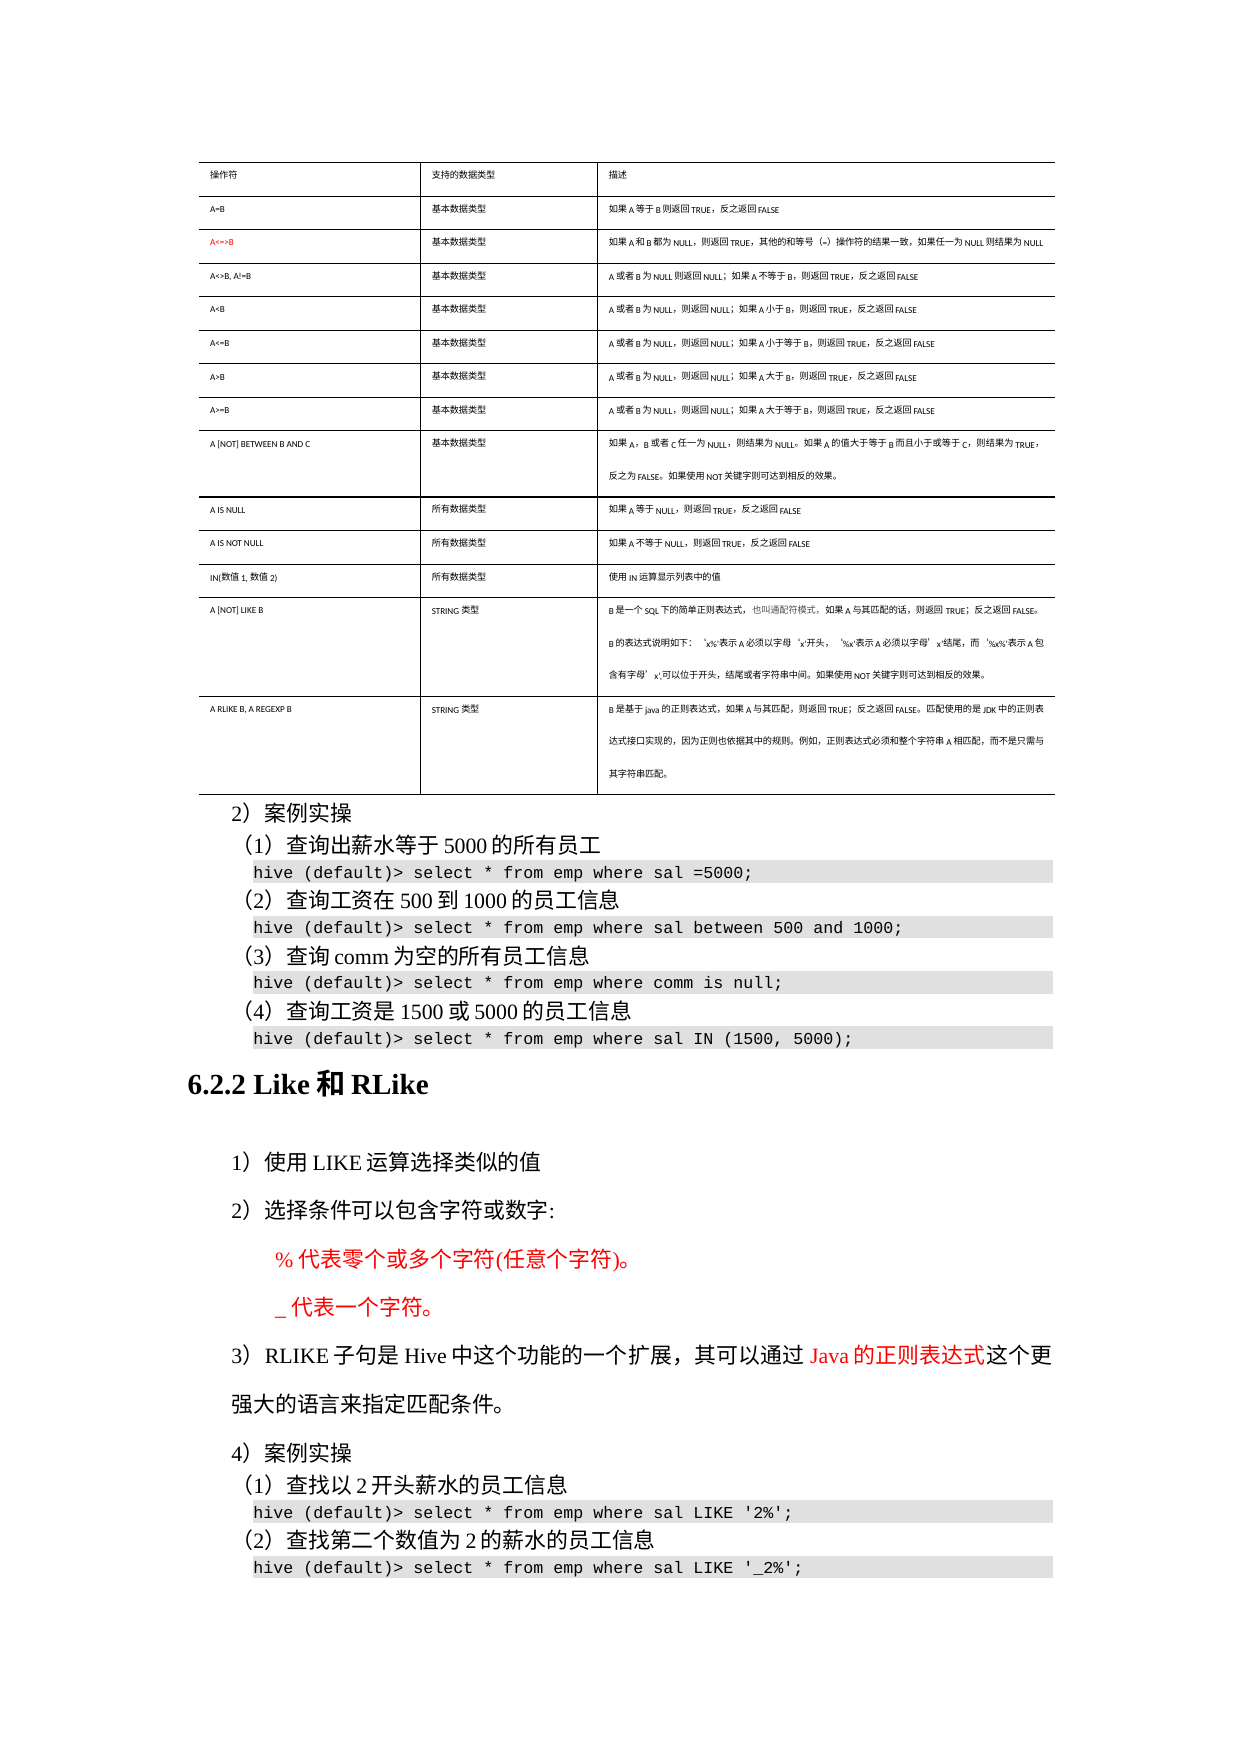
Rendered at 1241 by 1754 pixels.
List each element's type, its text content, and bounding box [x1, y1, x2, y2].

table_cell 基本数据类型 [421, 331, 597, 363]
table_cell A或者B为NULL则返回NULL；如果A不等于B，则返回TRUE，反之返回FALSE [598, 264, 1055, 296]
table_cell A<=B [199, 331, 420, 363]
text hive (default)> select * from emp where sal IN (1500, 5000); [253, 1026, 1053, 1049]
text hive (default)> select * from emp where sal =5000; [253, 860, 1053, 883]
text 4）案例实操 [187, 1435, 1053, 1468]
table_cell 基本数据类型 [421, 364, 597, 397]
table_cell 基本数据类型 [421, 398, 597, 430]
text （3）查询comm为空的所有员工信息 [187, 938, 1053, 971]
text hive (default)> select * from emp where sal LIKE '_2%'; [253, 1556, 1053, 1578]
text % 代表零个或多个字符(任意个字符)。 [275, 1241, 1053, 1274]
table_cell STRING 类型 [421, 697, 597, 794]
text （1）查找以2开头薪水的员工信息 [187, 1468, 1053, 1500]
table_cell 基本数据类型 [421, 230, 597, 263]
text 1）使用LIKE运算选择类似的值 [231, 1145, 1053, 1177]
table_cell 如果A不等于NULL，则返回TRUE，反之返回FALSE [598, 531, 1055, 563]
table_cell 所有数据类型 [421, 531, 597, 563]
table_cell STRING 类型 [421, 598, 597, 696]
table_cell B是一个SQL下的简单正则表达式，也叫通配符模式，如果A与其匹配的话，则返回TRUE；反之返回FALSE。B的表达式说明如下：‘x%’表示A必须以字母‘x’开头，‘%x’表示A必须以字母’x’结尾，而‘%x%’表示A包含有字母’x’,可以位于开头，结尾或者字符串中间。如果使用NOT关键字则可达到相反的效果。 [598, 598, 1055, 696]
table_cell 基本数据类型 [421, 197, 597, 229]
table_header 操作符 [199, 163, 420, 196]
text 2）选择条件可以包含字符或数字: [231, 1193, 1053, 1226]
table_cell 使用 IN运算显示列表中的值 [598, 565, 1055, 597]
text 3）RLIKE子句是Hive中这个功能的一个扩展，其可以通过Java的正则表达式这个更强大的语言来指定匹配条件。 [231, 1338, 1053, 1419]
table_cell 基本数据类型 [421, 264, 597, 296]
table_cell 如果A等于B则返回TRUE，反之返回FALSE [598, 197, 1055, 229]
table_cell A IS NULL [199, 498, 420, 530]
text hive (default)> select * from emp where comm is null; [253, 971, 1053, 994]
table_cell A=B [199, 197, 420, 229]
table_cell A>=B [199, 398, 420, 430]
table_cell B是基于java的正则表达式，如果A与其匹配，则返回TRUE；反之返回FALSE。匹配使用的是JDK中的正则表达式接口实现的，因为正则也依据其中的规则。例如，正则表达式必须和整个字符串A相匹配，而不是只需与其字符串匹配。 [598, 697, 1055, 794]
table_cell A RLIKE B, A REGEXP B [199, 697, 420, 794]
table_cell 基本数据类型 [421, 297, 597, 330]
text hive (default)> select * from emp where sal between 500 and 1000; [253, 916, 1053, 938]
text （2）查找第二个数值为2的薪水的员工信息 [187, 1523, 1053, 1556]
table_header 描述 [598, 163, 1055, 196]
table_cell A<=>B [199, 230, 420, 263]
table_cell 如果A，B或者C任一为NULL，则结果为NULL。如果A的值大于等于B而且小于或等于C，则结果为TRUE，反之为FALSE。如果使用NOT关键字则可达到相反的效果。 [598, 431, 1055, 496]
table_cell 基本数据类型 [421, 431, 597, 496]
table_cell 如果A和B都为NULL，则返回TRUE，其他的和等号（=）操作符的结果一致，如果任一为NULL则结果为NULL [598, 230, 1055, 263]
table_cell A<B [199, 297, 420, 330]
table_cell A或者B为NULL，则返回NULL；如果A大于等于B，则返回TRUE，反之返回FALSE [598, 398, 1055, 430]
table_cell A<>B, A!=B [199, 264, 420, 296]
table_cell 所有数据类型 [421, 498, 597, 530]
table_cell A或者B为NULL，则返回NULL；如果A小于等于B，则返回TRUE，反之返回FALSE [598, 331, 1055, 363]
table_cell A或者B为NULL，则返回NULL；如果A大于B，则返回TRUE，反之返回FALSE [598, 364, 1055, 397]
text hive (default)> select * from emp where sal LIKE '2%'; [253, 1500, 1053, 1523]
subtitle 6.2.2 Like和RLike [187, 1049, 1053, 1114]
table_cell IN(数值1, 数值2) [199, 565, 420, 597]
table_cell 所有数据类型 [421, 565, 597, 597]
table_cell 如果A等于NULL，则返回TRUE，反之返回FALSE [598, 498, 1055, 530]
table_cell A>B [199, 364, 420, 397]
text （2）查询工资在500到1000的员工信息 [187, 883, 1053, 916]
text 2）案例实操 [187, 795, 1053, 828]
table_header 支持的数据类型 [421, 163, 597, 196]
table_cell A [NOT] BETWEEN B AND C [199, 431, 420, 496]
text （4）查询工资是1500或5000的员工信息 [187, 994, 1053, 1026]
text _ 代表一个字符。 [275, 1290, 1053, 1322]
table_cell A [NOT] LIKE B [199, 598, 420, 696]
text （1）查询出薪水等于5000的所有员工 [187, 828, 1053, 860]
table_cell A或者B为NULL，则返回NULL；如果A小于B，则返回TRUE，反之返回FALSE [598, 297, 1055, 330]
table_cell A IS NOT NULL [199, 531, 420, 563]
